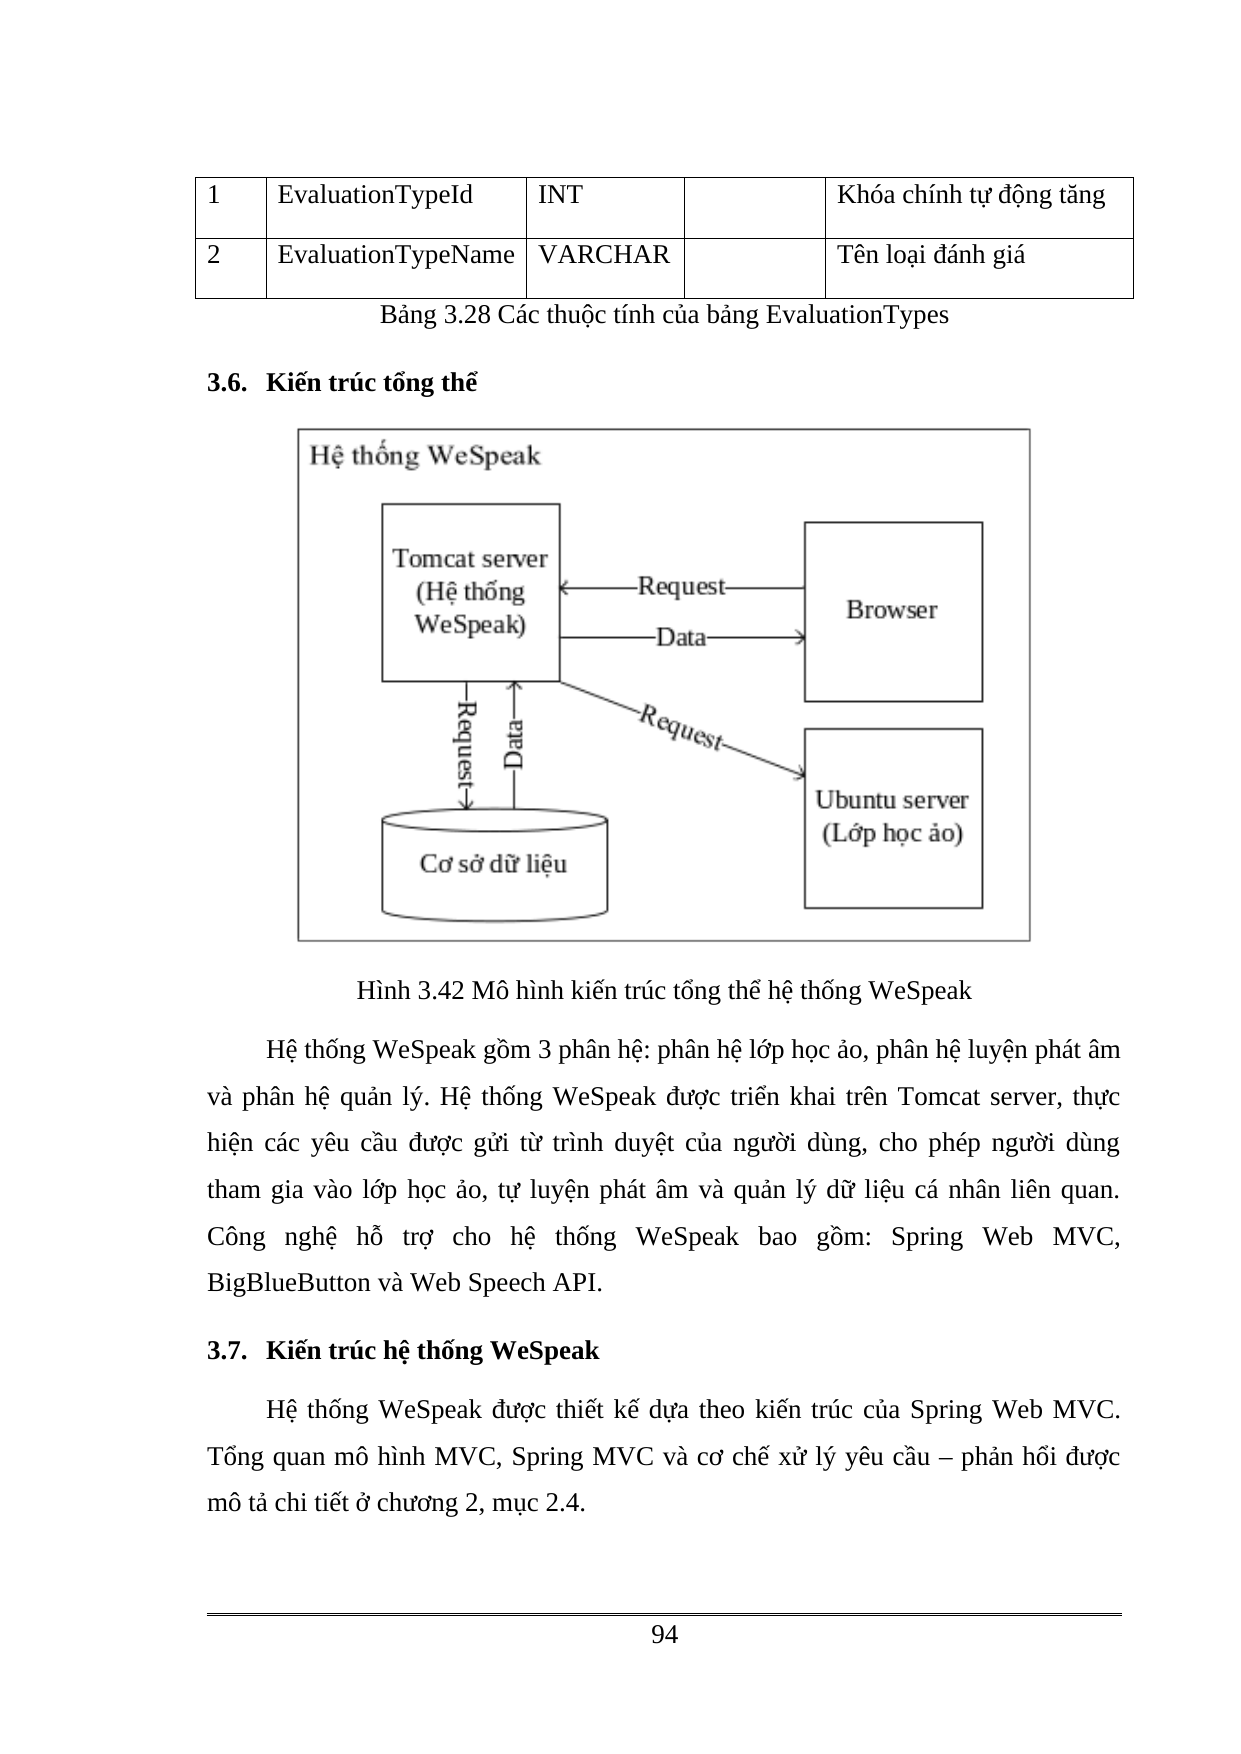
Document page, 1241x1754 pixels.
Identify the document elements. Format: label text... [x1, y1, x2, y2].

table_cell 2 [196, 239, 266, 298]
text Hệ thống WeSpeak được thiết kế dựa theo kiến trúc của Spring Web MVC. Tổng quan mô hình MVC, Spring MVC và cơ chế xử lý yêu cầu – phản hổi được mô tả chi tiết ở chương 2, mục 2.4. [207, 1393, 1122, 1518]
table_cell Khóa chính tự động tăng [826, 178, 1133, 237]
table_cell EvaluationTypeName [267, 239, 526, 298]
table_cell 1 [196, 178, 266, 237]
table_cell INT [527, 178, 684, 237]
subtitle Kiến trúc tổng thể [207, 366, 1122, 397]
table_cell [685, 178, 825, 237]
subtitle Kiến trúc hệ thống WeSpeak [207, 1334, 1122, 1365]
table_cell [685, 239, 825, 298]
table_cell EvaluationTypeId [267, 178, 526, 237]
text Hệ thống WeSpeak gồm 3 phân hệ: phân hệ lớp học ảo, phân hệ luyện phát âm và phân hệ quản lý. Hệ thống WeSpeak được triển khai trên Tomcat server, thực hiện các yêu cầu được gửi từ trình duyệt của người dùng, cho phép người dùng tham gia vào lớp học ảo, tự luyện phát âm và quản lý dữ liệu cá nhân liên quan. Công nghệ hỗ trợ cho hệ thống WeSpeak bao gồm: Spring Web MVC, BigBlueButton và Web Speech API. [207, 1033, 1122, 1298]
table_cell VARCHAR [527, 239, 684, 298]
text Bảng 3.28 Các thuộc tính của bảng EvaluationTypes [207, 299, 1122, 330]
table_cell Tên loại đánh giá [826, 239, 1133, 298]
